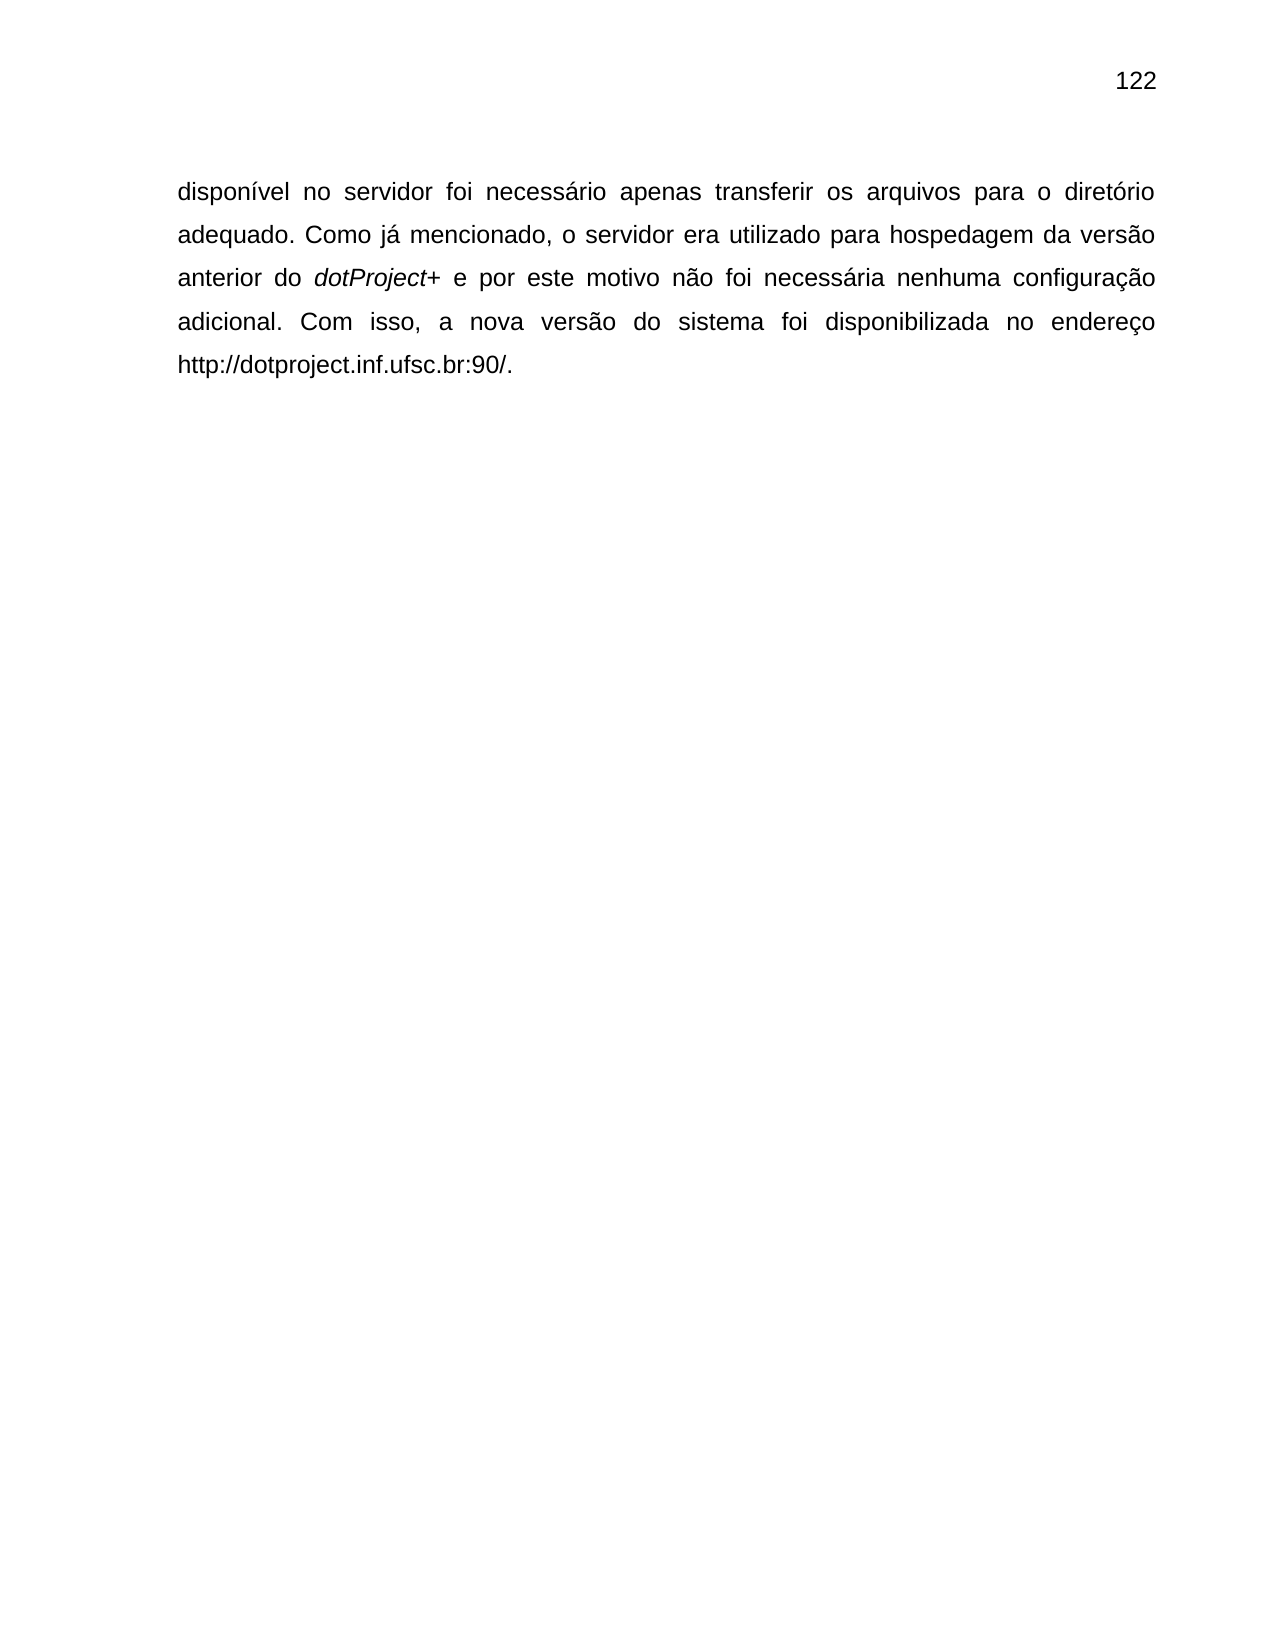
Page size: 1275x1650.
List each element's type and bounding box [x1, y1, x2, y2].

text [177, 177, 1157, 378]
